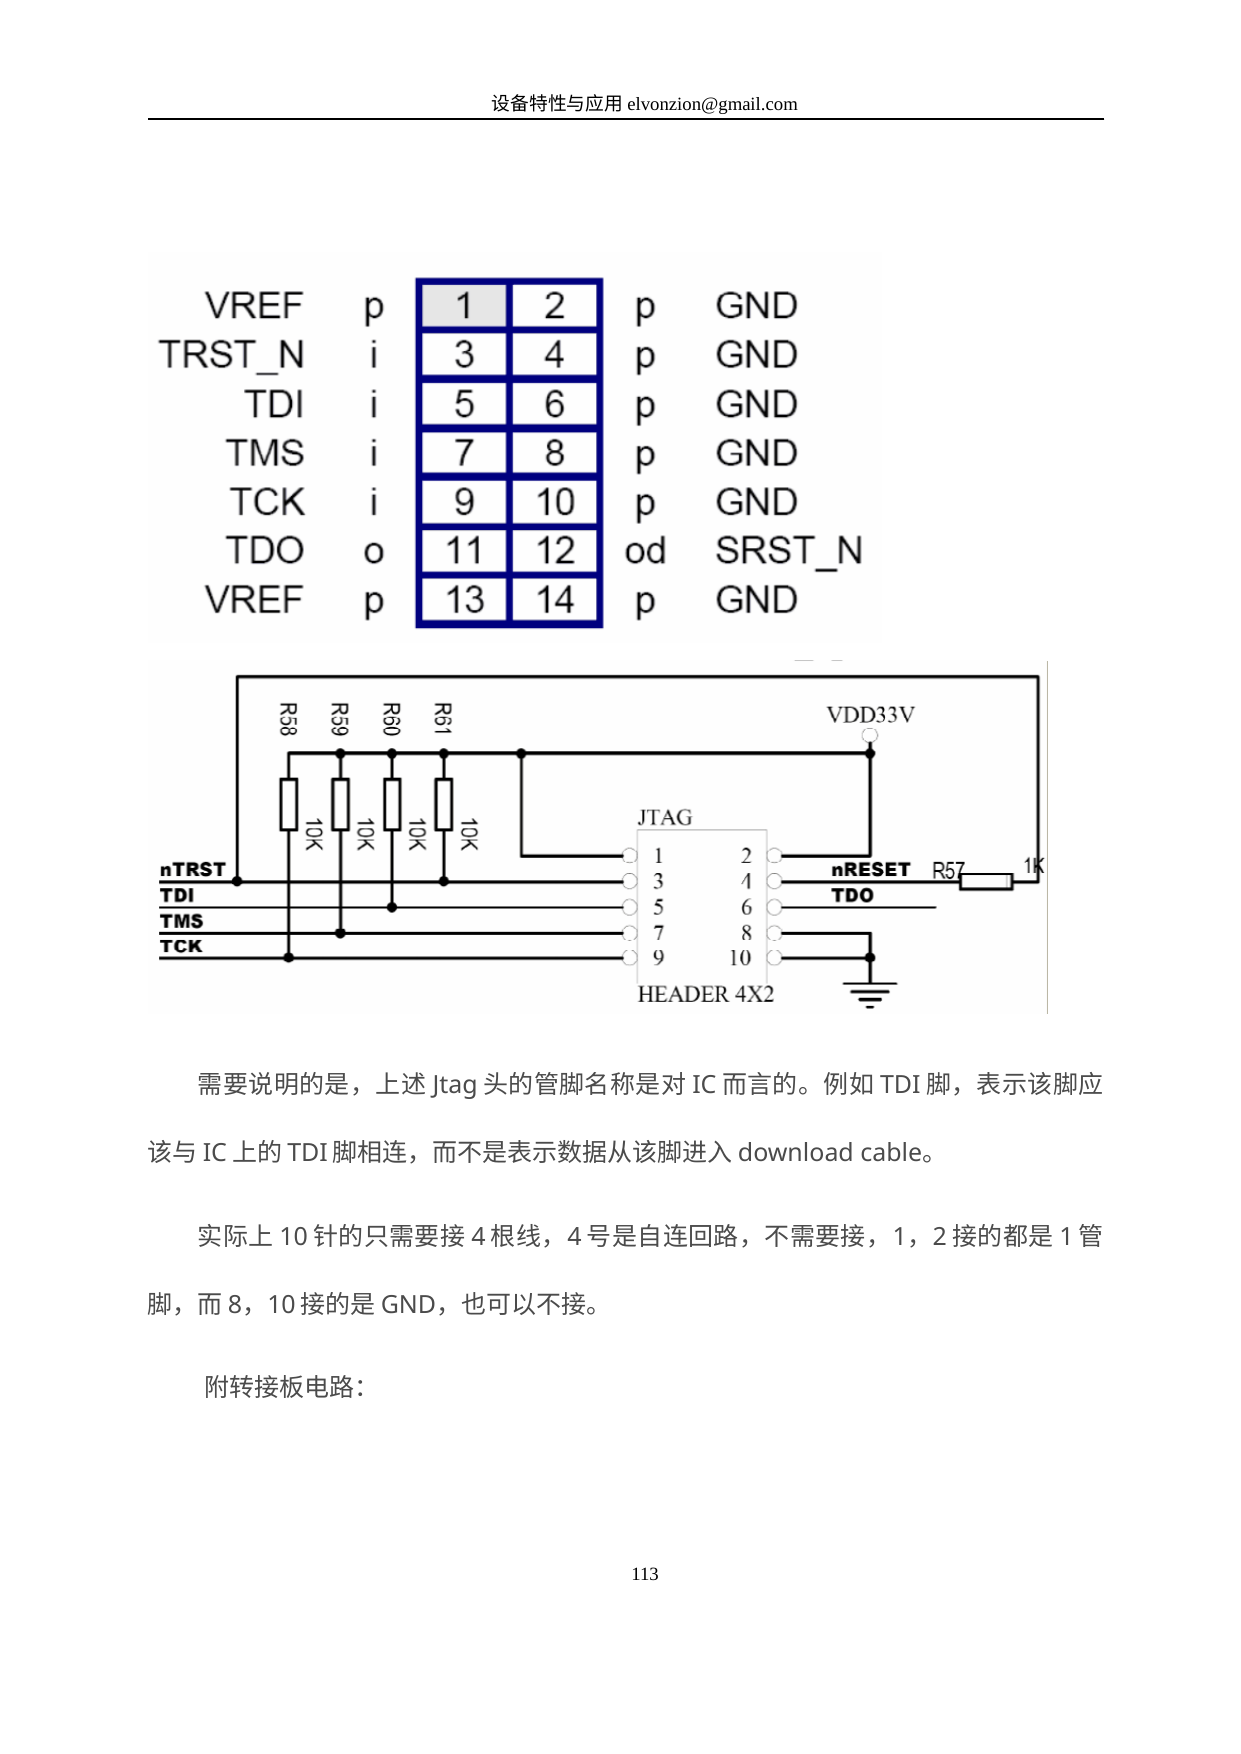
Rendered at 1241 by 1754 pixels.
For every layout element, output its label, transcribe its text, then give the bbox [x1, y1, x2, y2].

picture [147, 252, 883, 643]
text 附转接板电路： [148, 1352, 1104, 1420]
picture [147, 660, 1048, 1014]
text 需要说明的是，上述Jtag头的管脚名称是对IC而言的。例如TDI脚，表示该脚应该与IC上的TDI脚相连，而不是表示数据从该脚进入download cable。 [148, 1049, 1104, 1185]
text 实际上10针的只需要接4根线，4号是自连回路，不需要接，1，2接的都是1管脚，而8，10接的是GND，也可以不接。 [148, 1201, 1104, 1336]
